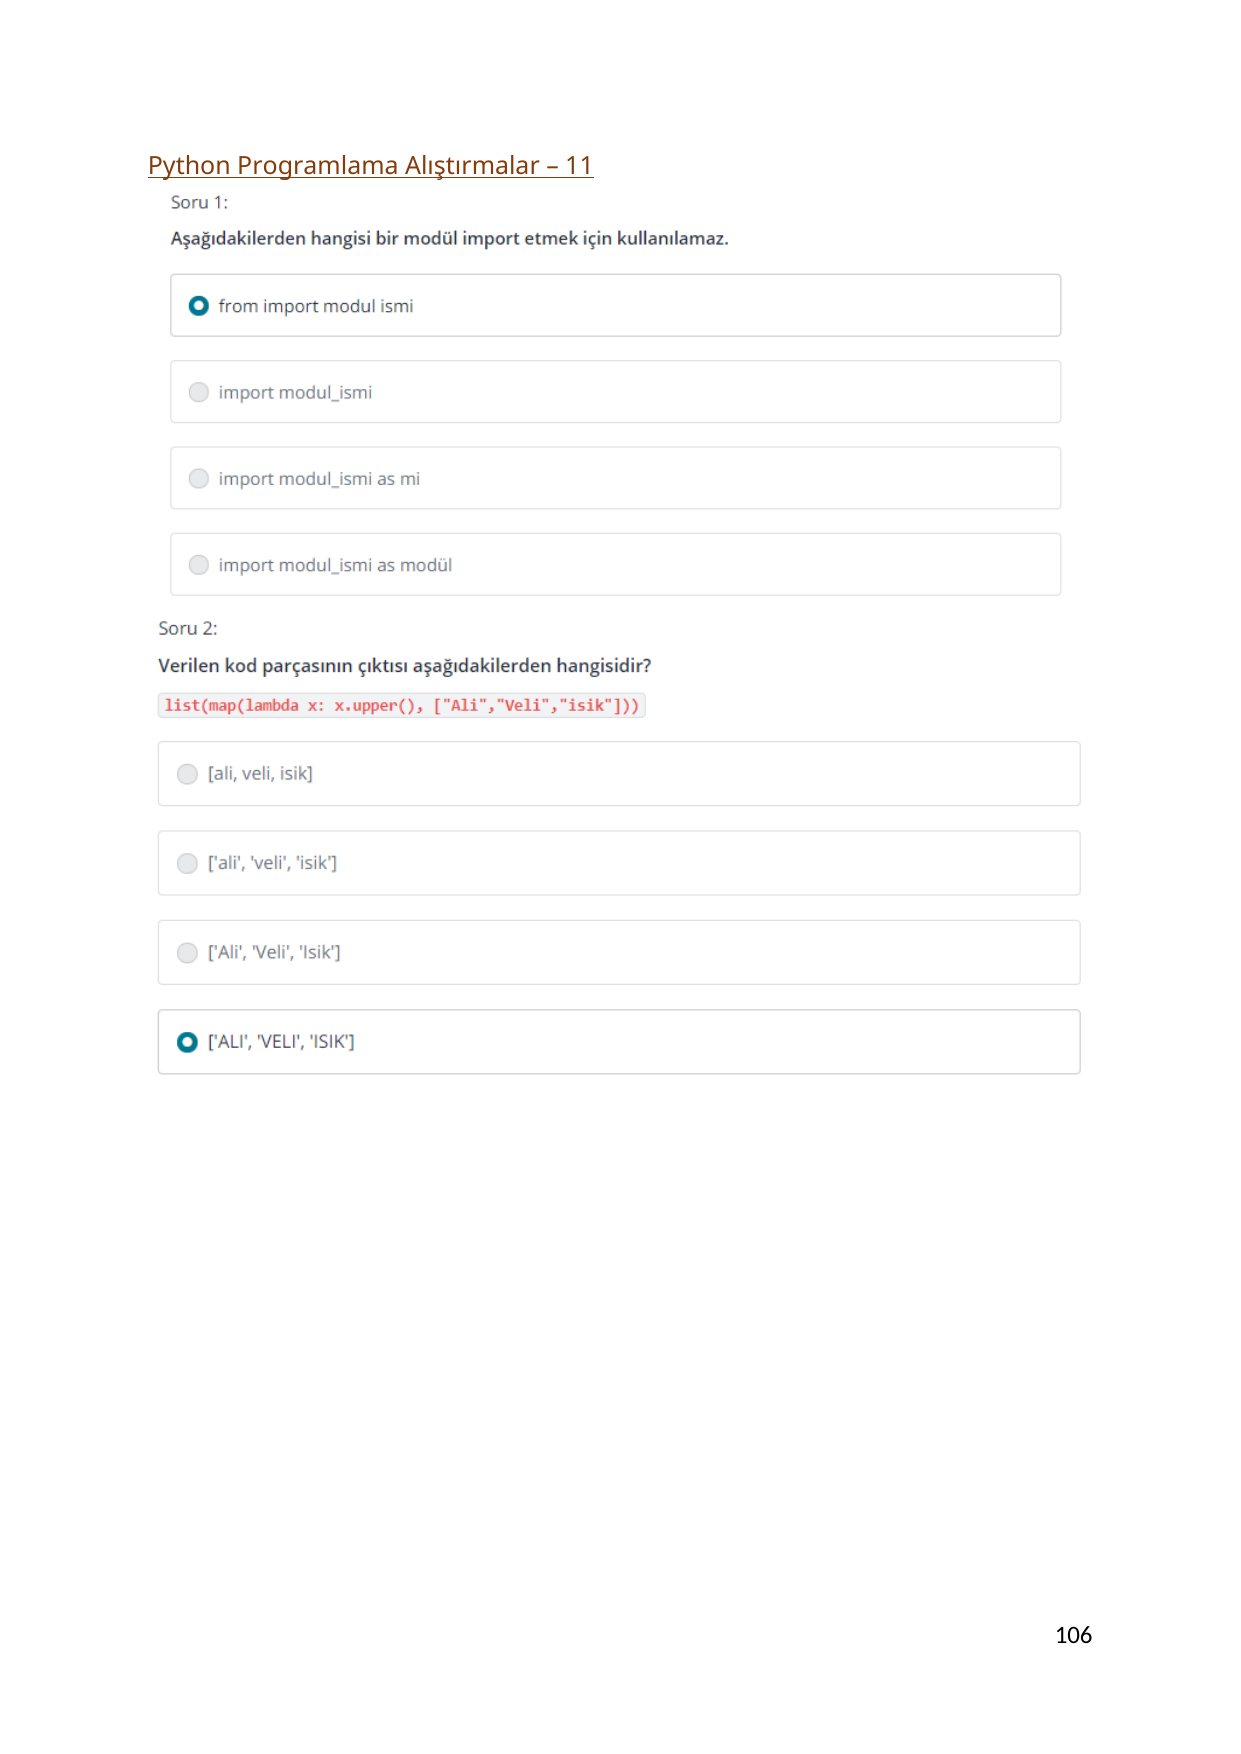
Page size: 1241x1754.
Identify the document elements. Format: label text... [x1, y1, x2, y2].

picture [147, 184, 1093, 611]
picture [147, 613, 1093, 1089]
subtitle Python Programlama Alıştırmalar – 11 [148, 148, 1092, 182]
